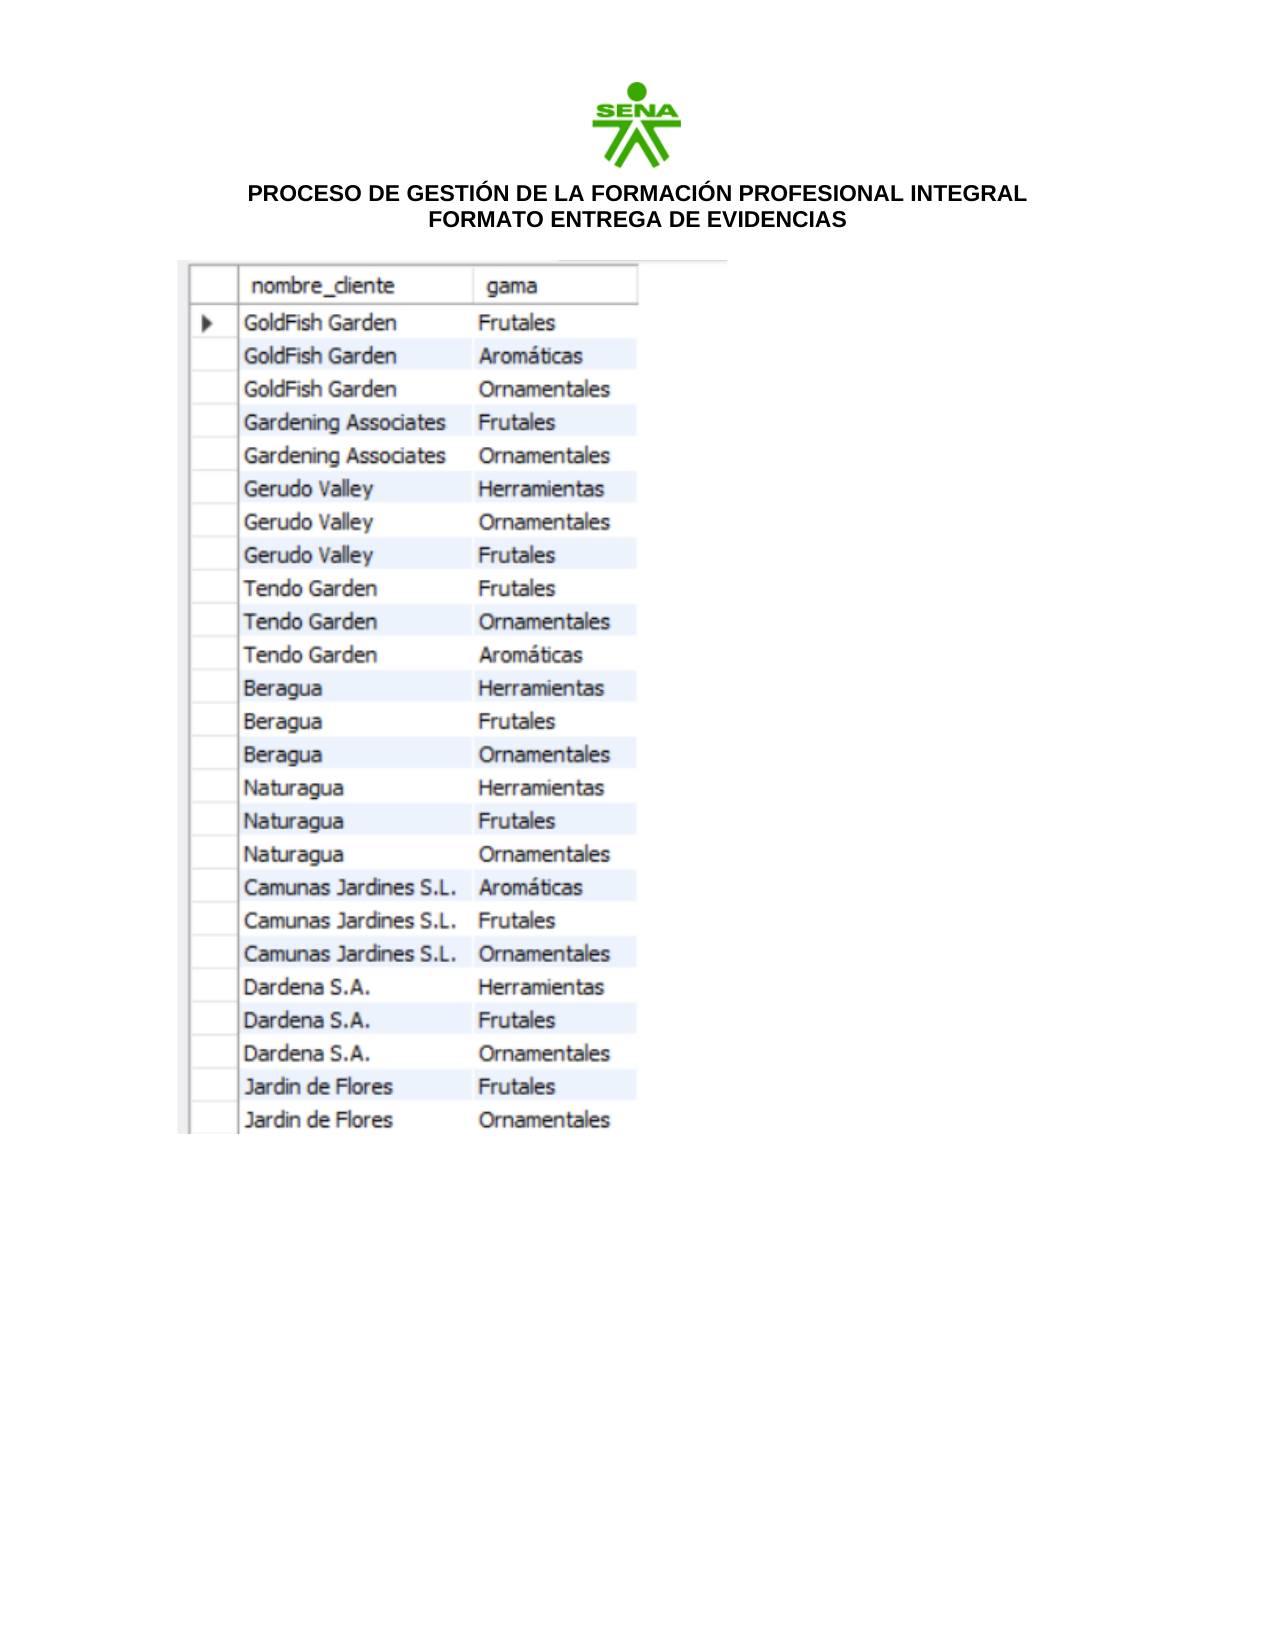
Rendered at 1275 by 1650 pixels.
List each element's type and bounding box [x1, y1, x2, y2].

picture [586, 73, 689, 180]
picture [177, 260, 728, 1134]
